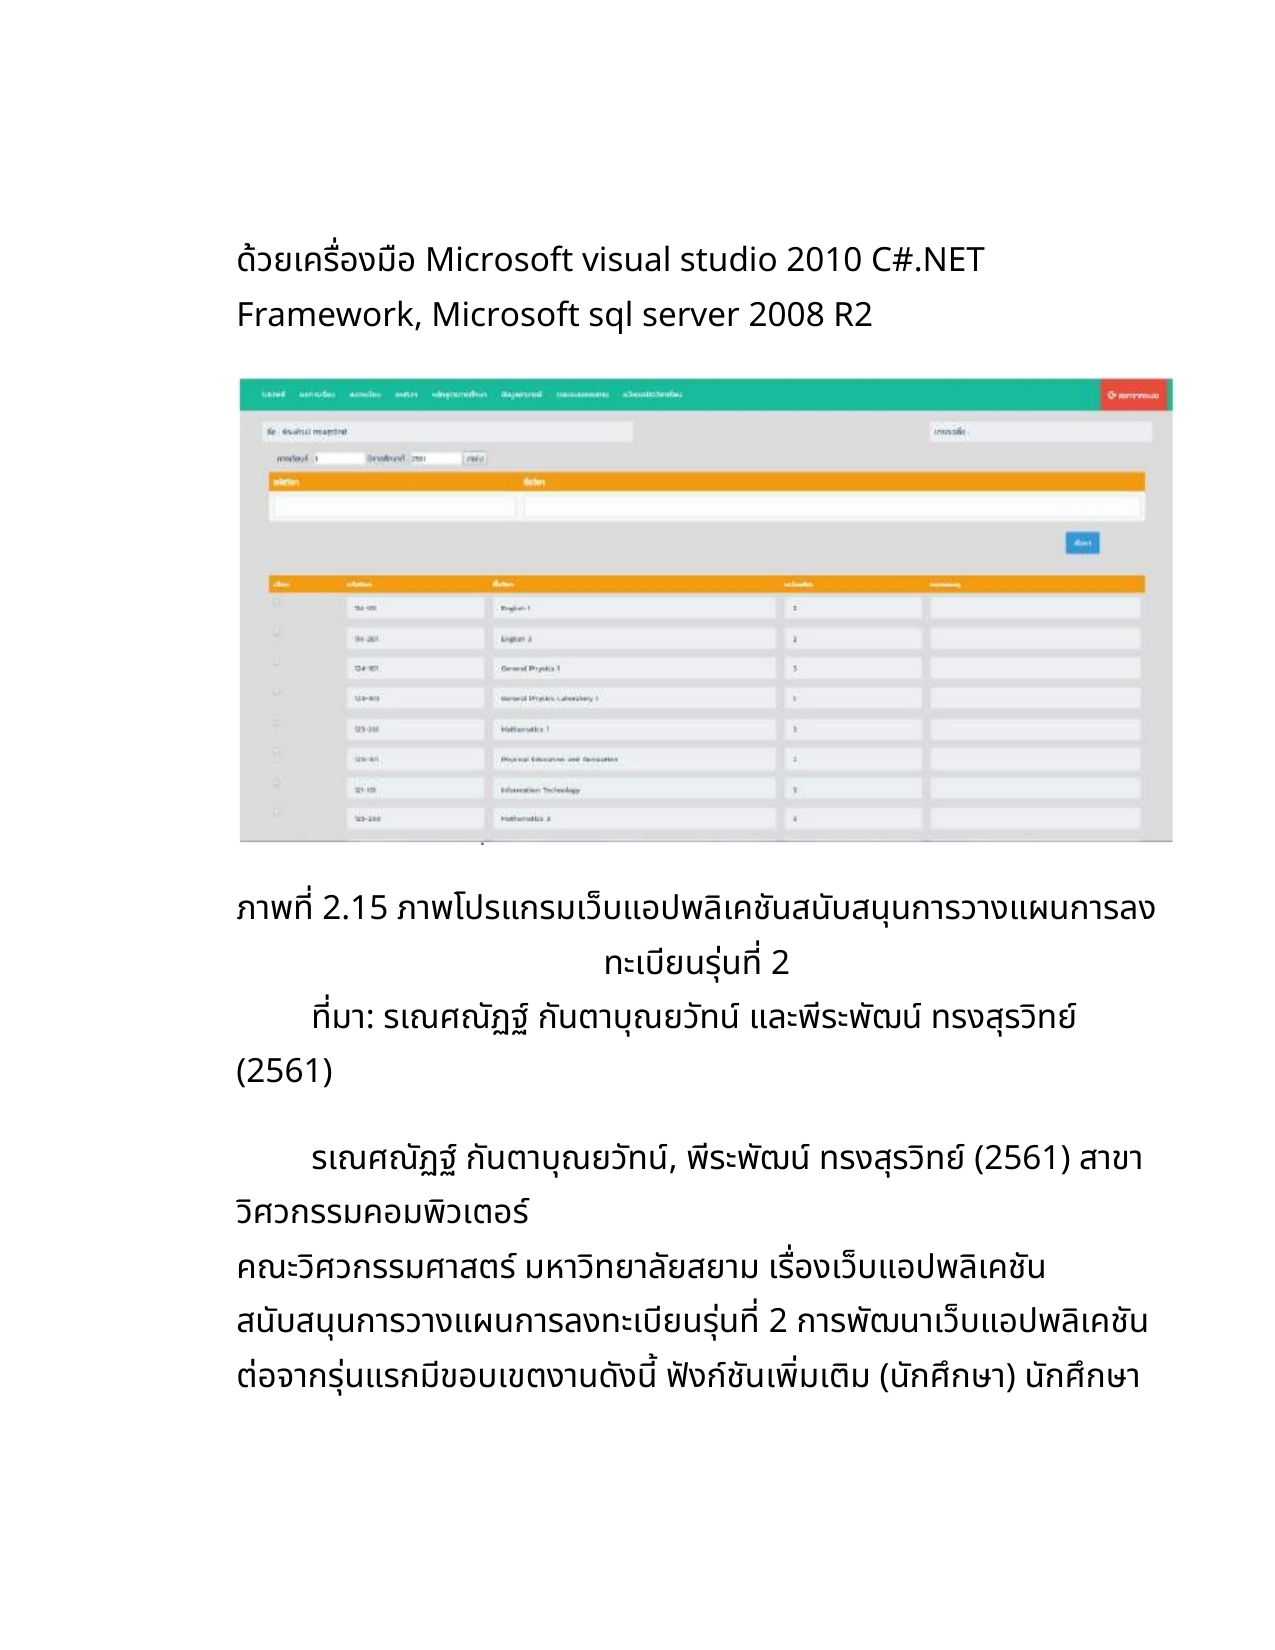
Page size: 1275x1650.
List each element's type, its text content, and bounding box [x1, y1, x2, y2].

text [236, 1134, 1157, 1402]
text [236, 236, 1157, 336]
text ที่มา: รเณศณัฏฐ์ กันตาบุณยวัทน์ และพีระพัฒน์ ทรงสุรวิทย์ (2561) [236, 993, 1157, 1093]
text ภาพที่ 2.15 ภาพโปรแกรมเว็บแอปพลิเคชันสนับสนุนการวางแผนการลงทะเบียนรุ่นที่ 2 [236, 884, 1157, 989]
picture [236, 376, 1177, 845]
